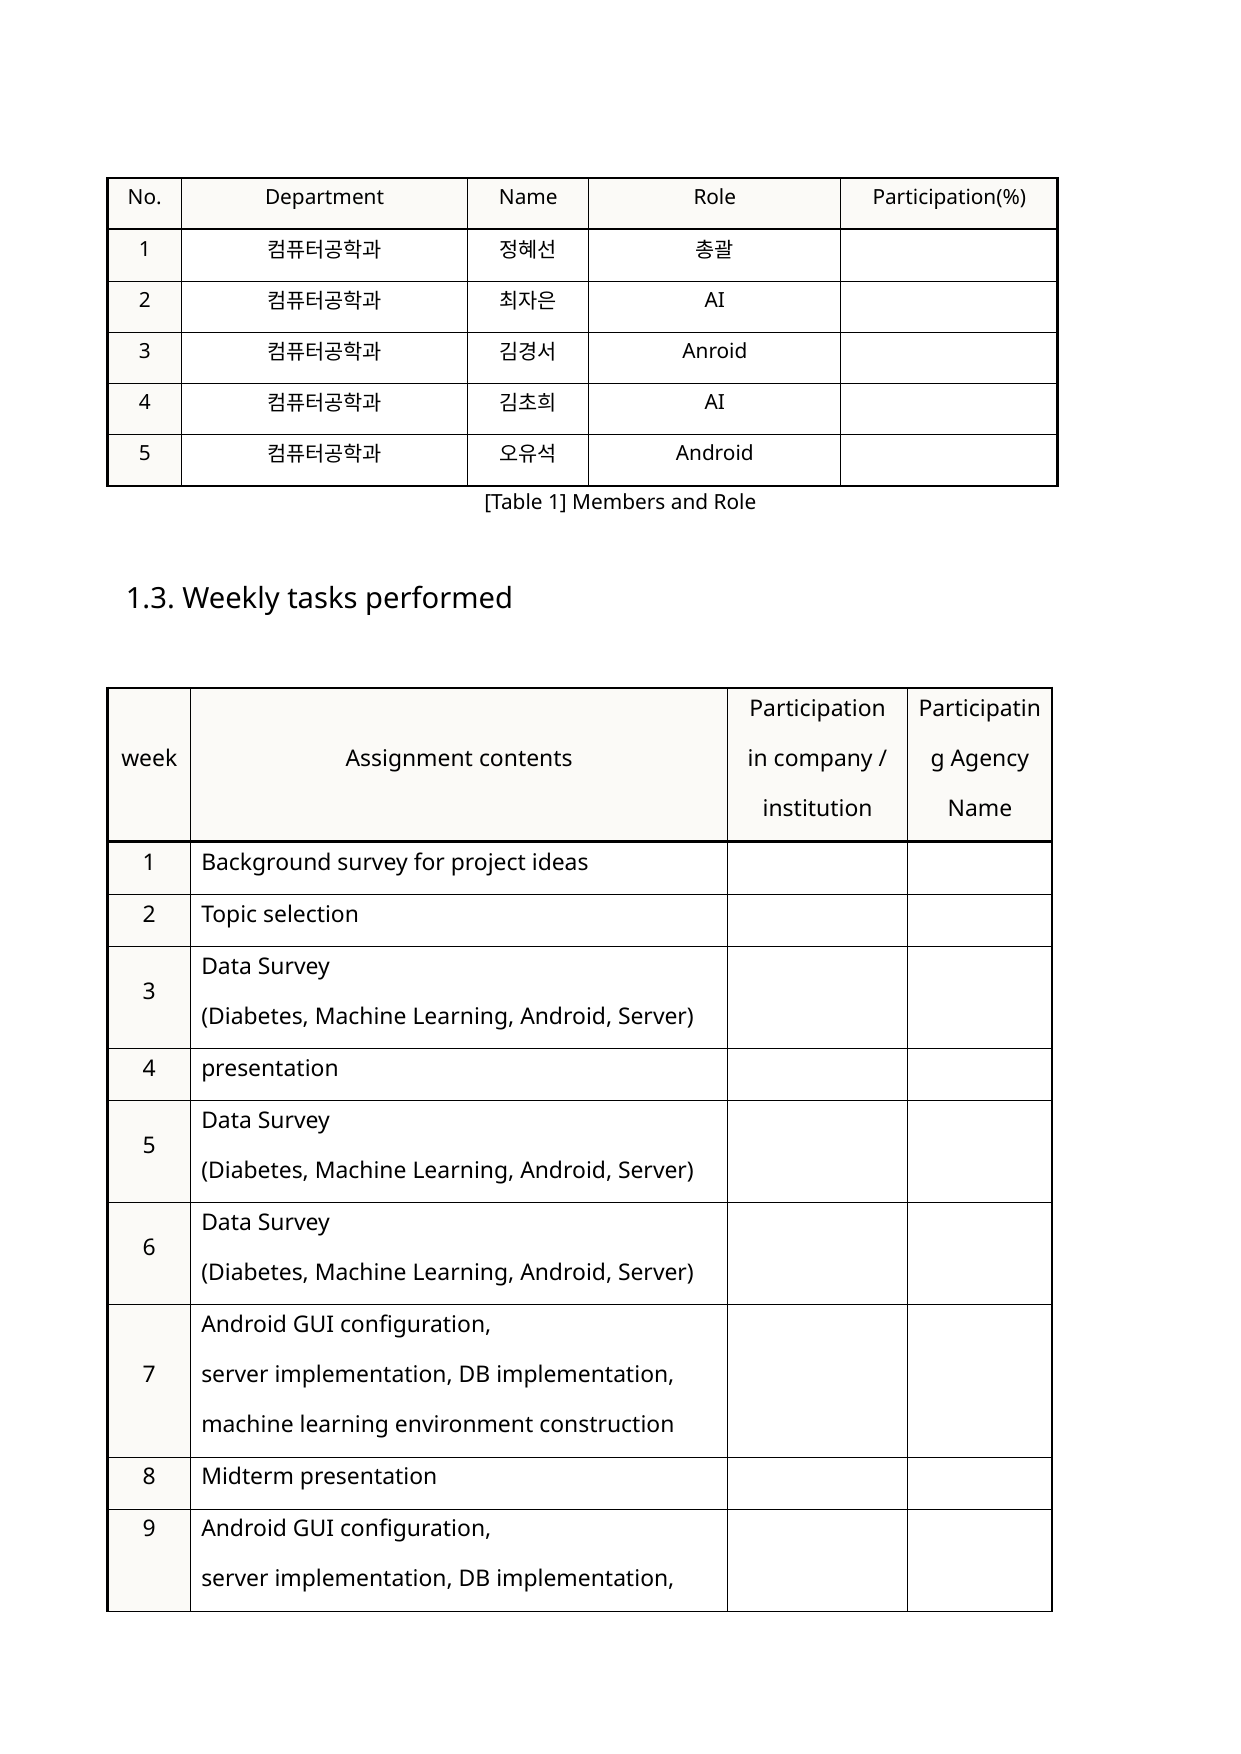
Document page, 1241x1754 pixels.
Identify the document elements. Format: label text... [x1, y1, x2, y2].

table_cell 김초희 [468, 384, 588, 434]
table_cell [728, 1049, 907, 1100]
table_cell 7 [109, 1305, 190, 1456]
table_cell [908, 1101, 1051, 1202]
table_header Participation(%) [841, 179, 1056, 228]
table_cell [908, 1458, 1051, 1508]
table_cell 1 [109, 843, 190, 894]
table_cell 6 [109, 1203, 190, 1304]
table_header Name [468, 179, 588, 228]
table_cell 4 [109, 1049, 190, 1100]
table_cell 컴퓨터공학과 [182, 282, 467, 332]
text [Table 1] Members and Role [118, 487, 1122, 515]
table_cell [728, 1458, 907, 1508]
table_cell [841, 384, 1056, 434]
table_cell [841, 333, 1056, 383]
table_cell AI [589, 282, 840, 332]
table_header No. [109, 179, 181, 228]
table_cell [728, 1101, 907, 1202]
table_cell 김경서 [468, 333, 588, 383]
table_cell [728, 895, 907, 946]
table_cell [908, 895, 1051, 946]
table_cell 8 [109, 1458, 190, 1508]
table_cell [908, 843, 1051, 894]
table_header Assignment contents [191, 689, 727, 840]
table_cell 총괄 [589, 230, 840, 281]
table_cell [728, 947, 907, 1048]
table_cell Data Survey (Diabetes, Machine Learning, Android, Server) [191, 947, 727, 1048]
table_cell 최자은 [468, 282, 588, 332]
table_cell [908, 1203, 1051, 1304]
table_header week [109, 689, 190, 840]
table_cell 4 [109, 384, 181, 434]
table_cell 컴퓨터공학과 [182, 384, 467, 434]
table_cell Android [589, 435, 840, 485]
table_cell 정혜선 [468, 230, 588, 281]
table_cell 컴퓨터공학과 [182, 230, 467, 281]
table_cell Data Survey (Diabetes, Machine Learning, Android, Server) [191, 1203, 727, 1304]
table_cell Data Survey (Diabetes, Machine Learning, Android, Server) [191, 1101, 727, 1202]
table_cell 1 [109, 230, 181, 281]
table_cell [728, 1203, 907, 1304]
table_cell Background survey for project ideas [191, 843, 727, 894]
table_cell 컴퓨터공학과 [182, 435, 467, 485]
table_cell [908, 1305, 1051, 1456]
table_cell 3 [109, 947, 190, 1048]
table_cell 5 [109, 1101, 190, 1202]
table_cell [841, 435, 1056, 485]
table_cell Midterm presentation [191, 1458, 727, 1508]
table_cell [191, 1305, 727, 1456]
table_cell 5 [109, 435, 181, 485]
table_cell [908, 1510, 1051, 1611]
table_cell [908, 1049, 1051, 1100]
table_cell 컴퓨터공학과 [182, 333, 467, 383]
table_cell [841, 230, 1056, 281]
table_cell Topic selection [191, 895, 727, 946]
table_cell 오유석 [468, 435, 588, 485]
table_header Participating Agency Name [908, 689, 1051, 840]
table_cell 2 [109, 282, 181, 332]
table_cell [841, 282, 1056, 332]
table_cell [728, 1510, 907, 1611]
table_cell [908, 947, 1051, 1048]
table_header Role [589, 179, 840, 228]
table_header Participation in company / institution [728, 689, 907, 840]
table_cell [728, 1305, 907, 1456]
table_header Department [182, 179, 467, 228]
table_cell 2 [109, 895, 190, 946]
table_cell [191, 1510, 727, 1611]
table_cell 3 [109, 333, 181, 383]
table_cell 9 [109, 1510, 190, 1611]
text 1.3. Weekly tasks performed [118, 578, 1122, 617]
table_cell AI [589, 384, 840, 434]
table_cell Anroid [589, 333, 840, 383]
table_cell presentation [191, 1049, 727, 1100]
table_cell [728, 843, 907, 894]
